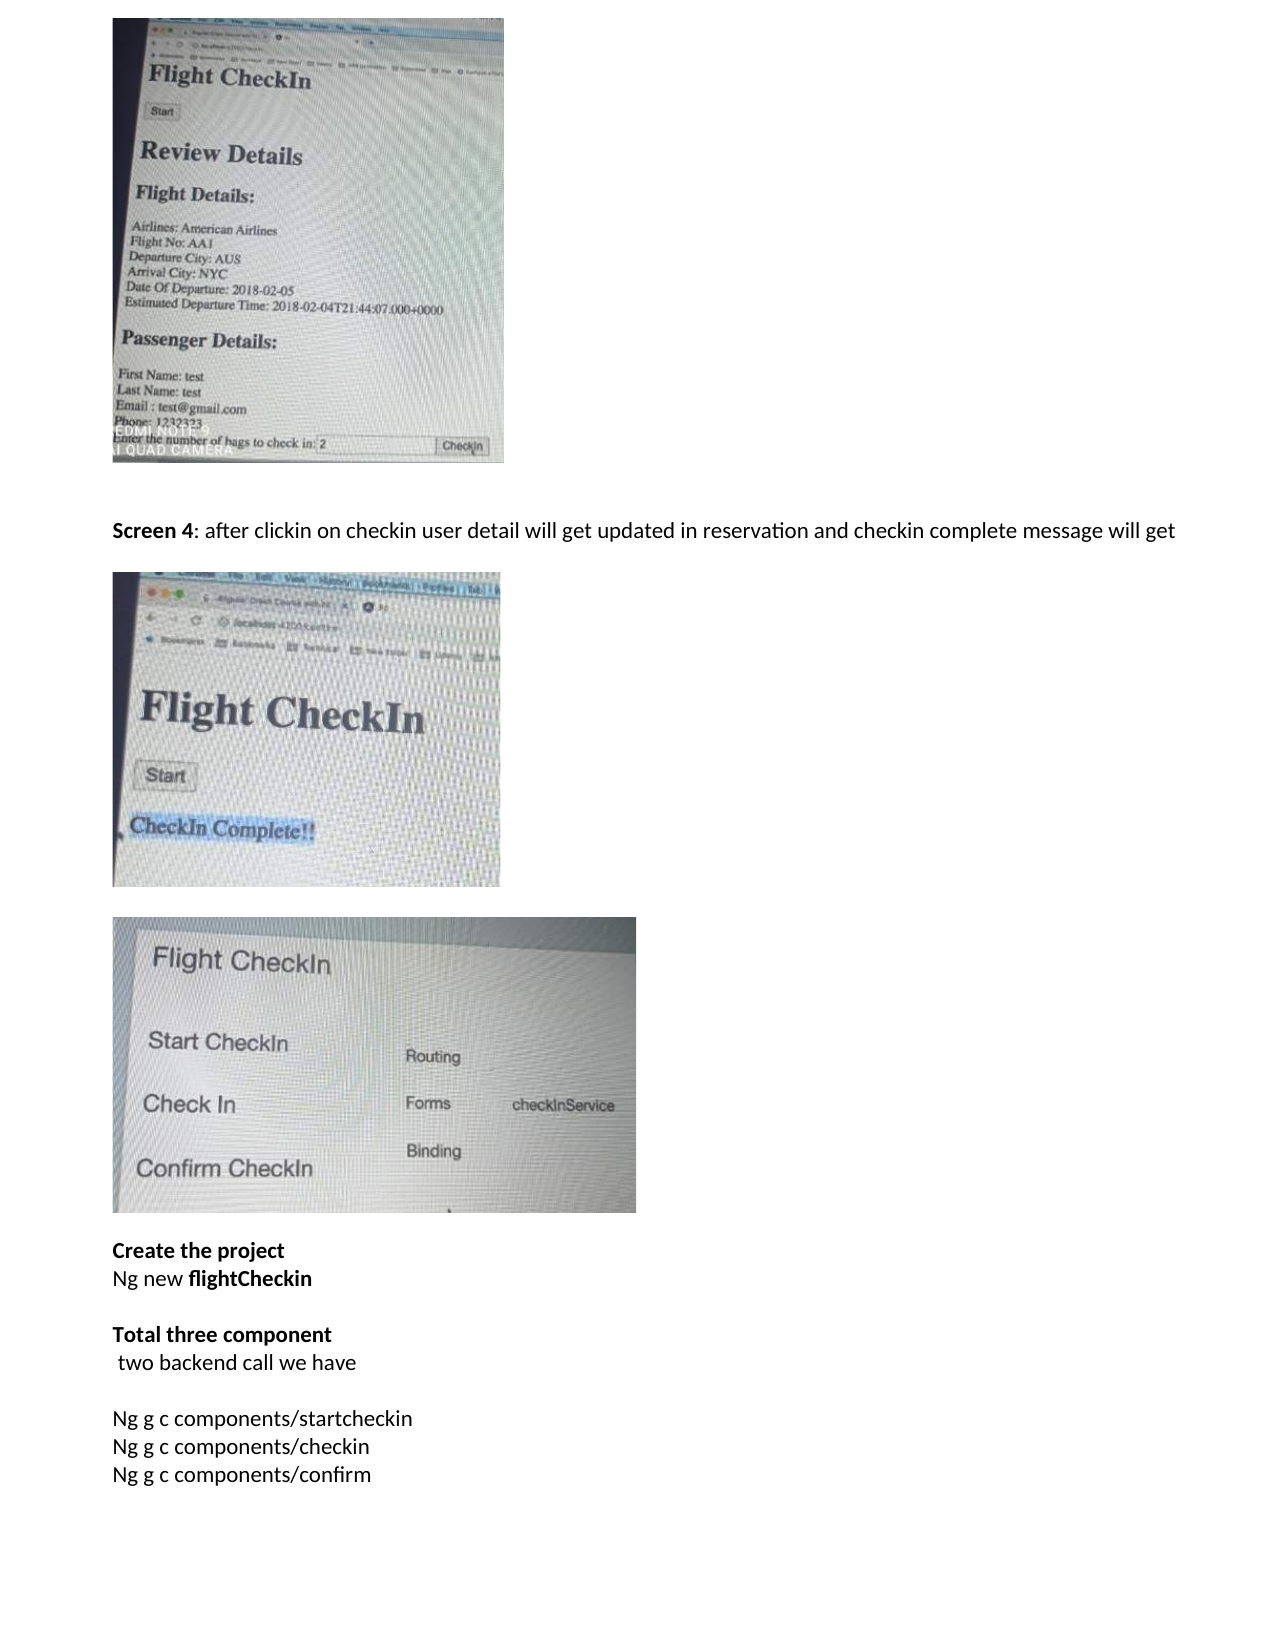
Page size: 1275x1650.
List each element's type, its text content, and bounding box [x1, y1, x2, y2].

picture [112, 917, 637, 1213]
text Ng g c components/confirm [112, 1460, 1275, 1488]
text Ng new flightCheckin [112, 1264, 1275, 1292]
subtitle Create the project [112, 1236, 1275, 1264]
text Screen 4: after clickin on checkin user detail will get updated in reservation and checkin complete message will get [112, 516, 1275, 544]
picture [112, 18, 504, 463]
picture [112, 572, 501, 887]
text Ng g c components/startcheckin Ng g c components/checkin [112, 1404, 415, 1460]
subtitle Total three component [112, 1320, 1275, 1348]
text two backend call we have [118, 1348, 1275, 1376]
